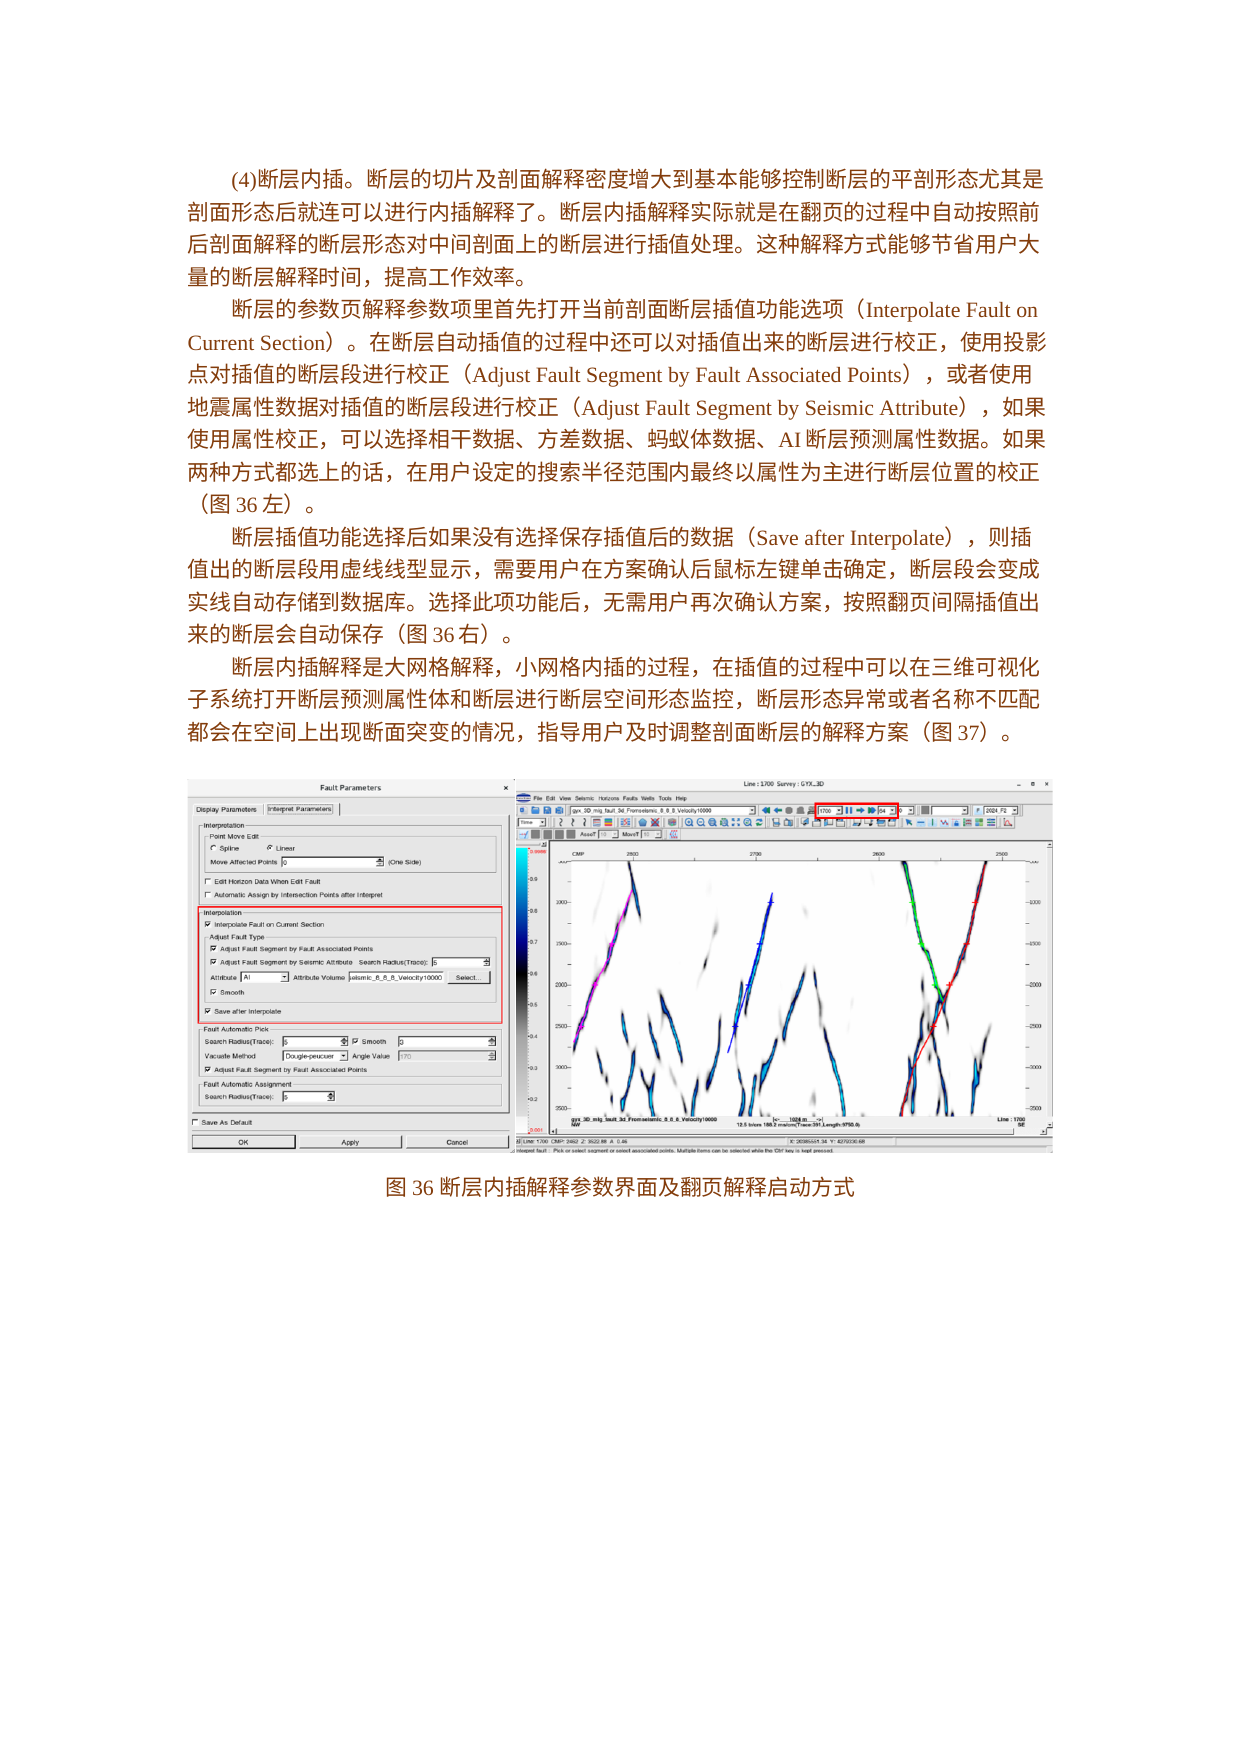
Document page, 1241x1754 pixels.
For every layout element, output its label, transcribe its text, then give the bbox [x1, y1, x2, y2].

text 断层内插解释是大网格解释，小网格内插的过程，在插值的过程中可以在三维可视化子系统打开断层预测属性体和断层进行断层空间形态监控，断层形态异常或者名称不匹配都会在空间上出现断面突变的情况，指导用户及时调整剖面断层的解释方案（图37）。 [187, 649, 1053, 747]
text 断层插值功能选择后如果没有选择保存插值后的数据（Save after Interpolate），则插值出的断层段用虚线线型显示，需要用户在方案确认后鼠标左键单击确定，断层段会变成实线自动存储到数据库。选择此项功能后，无需用户再次确认方案，按照翻页间隔插值出来的断层会自动保存（图36右）。 [187, 519, 1053, 649]
picture [187, 779, 1053, 1153]
text 断层的参数页解释参数项里首先打开当前剖面断层插值功能选项（Interpolate Fault on Current Section）。在断层自动插值的过程中还可以对插值出来的断层进行校正，使用投影点对插值的断层段进行校正（Adjust Fault Segment by Fault Associated Points），或者使用地震属性数据对插值的断层段进行校正（Adjust Fault Segment by Seismic Attribute），如果使用属性校正，可以选择相干数据、方差数据、蚂蚁体数据、AI断层预测属性数据。如果两种方式都选上的话，在用户设定的搜索半径范围内最终以属性为主进行断层位置的校正（图36左）。 [187, 292, 1053, 519]
text 图36 断层内插解释参数界面及翻页解释启动方式 [187, 1169, 1053, 1202]
text (4)断层内插。断层的切片及剖面解释密度增大到基本能够控制断层的平剖形态尤其是剖面形态后就连可以进行内插解释了。断层内插解释实际就是在翻页的过程中自动按照前后剖面解释的断层形态对中间剖面上的断层进行插值处理。这种解释方式能够节省用户大量的断层解释时间，提高工作效率。 [187, 162, 1053, 292]
